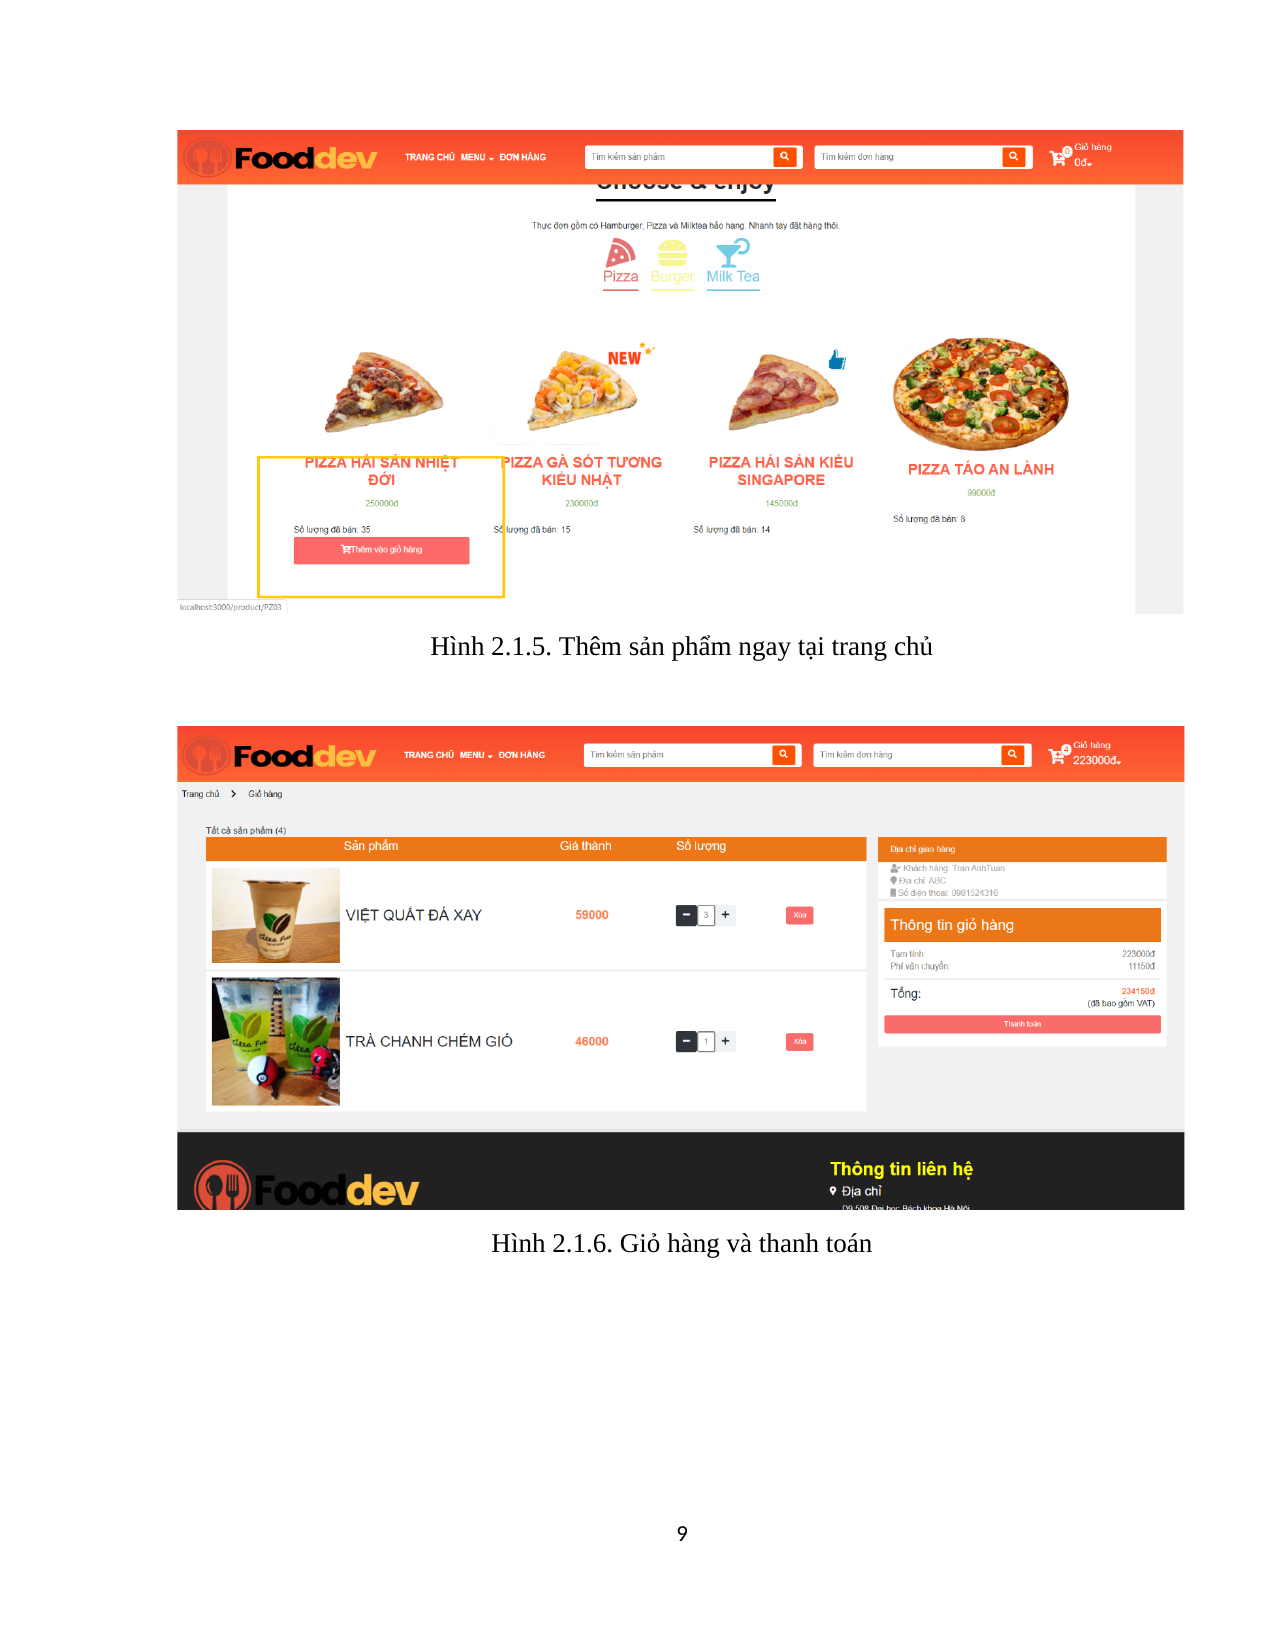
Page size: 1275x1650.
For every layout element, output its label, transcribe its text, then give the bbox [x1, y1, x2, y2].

picture [177, 726, 1185, 1210]
text Hình 2.1.6. Giỏ hàng và thanh toán [177, 1227, 1186, 1258]
picture [177, 130, 1184, 614]
text Hình 2.1.5. Thêm sản phẩm ngay tại trang chủ [177, 630, 1186, 661]
